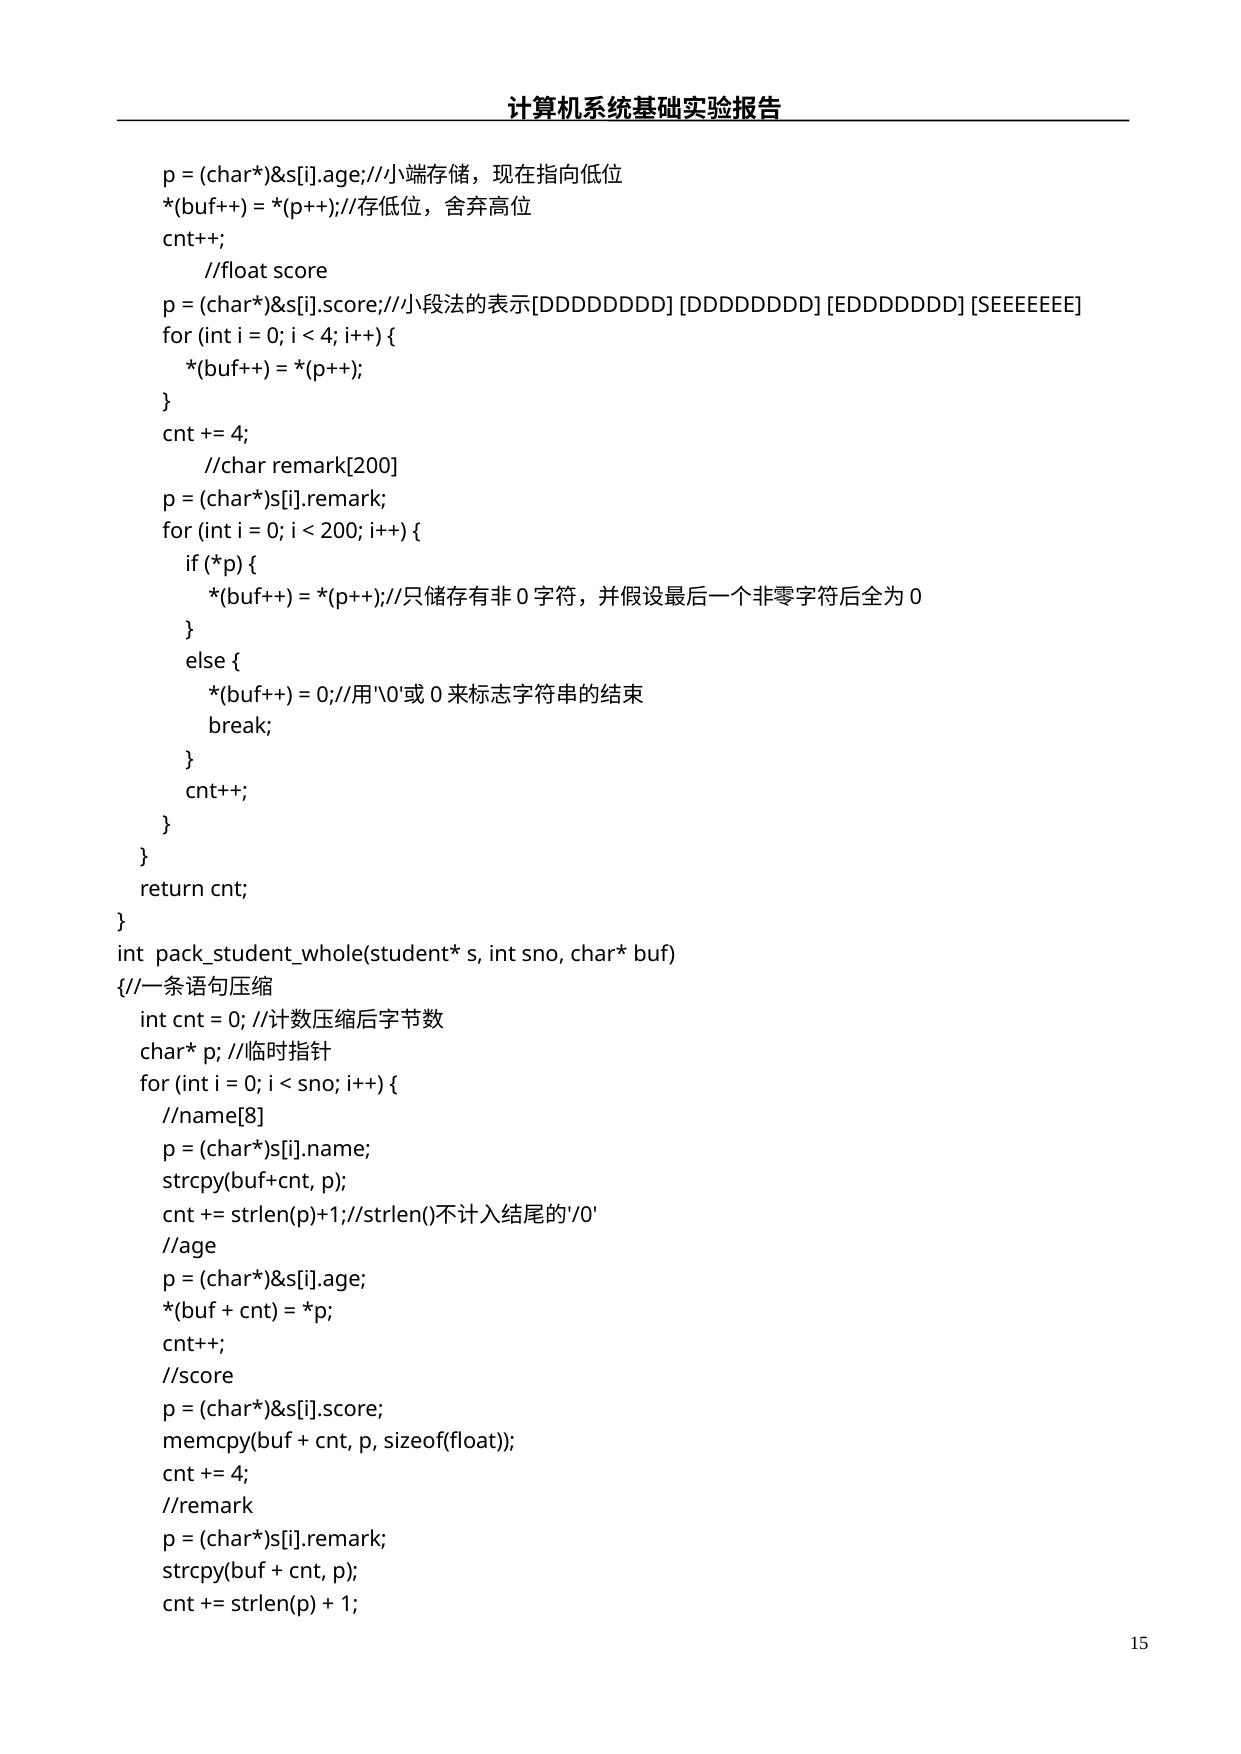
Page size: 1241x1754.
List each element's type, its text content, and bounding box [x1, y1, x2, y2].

text p = (char*)s[i].remark; [117, 1521, 1123, 1554]
text cnt += 4; [117, 416, 1123, 449]
text {//一条语句压缩 [117, 969, 1123, 1001]
text for (int i = 0; i < sno; i++) { [117, 1066, 1123, 1099]
text *(buf++) = *(p++);//存低位，舍弃高位 [117, 189, 1123, 221]
text } [117, 806, 1123, 839]
text for (int i = 0; i < 200; i++) { [117, 514, 1123, 546]
text p = (char*)s[i].name; [117, 1131, 1123, 1164]
text *(buf++) = 0;//用'\0'或0来标志字符串的结束 [117, 676, 1123, 709]
text return cnt; [117, 871, 1123, 904]
text if (*p) { [117, 546, 1123, 579]
text *(buf++) = *(p++); [117, 351, 1123, 384]
text cnt += strlen(p)+1;//strlen()不计入结尾的'/0' [117, 1196, 1123, 1229]
text strcpy(buf+cnt, p); [117, 1164, 1123, 1196]
text int cnt = 0; //计数压缩后字节数 [117, 1001, 1123, 1034]
text } [117, 904, 1123, 936]
text } [117, 741, 1123, 774]
text //age [117, 1229, 1123, 1261]
text } [117, 839, 1123, 871]
text p = (char*)&s[i].age;//小端存储，现在指向低位 [117, 156, 1123, 189]
text //name[8] [117, 1099, 1123, 1131]
text cnt++; [117, 221, 1123, 254]
text p = (char*)s[i].remark; [117, 481, 1123, 514]
text //float score [117, 254, 1123, 286]
text //char remark[200] [117, 449, 1123, 481]
text } [117, 611, 1123, 644]
text p = (char*)&s[i].score;//小段法的表示[DDDDDDDD] [DDDDDDDD] [EDDDDDDD] [SEEEEEEE] [117, 286, 1123, 319]
text break; [117, 709, 1123, 741]
text else { [117, 644, 1123, 676]
text *(buf++) = *(p++);//只储存有非0字符，并假设最后一个非零字符后全为0 [117, 579, 1123, 611]
text p = (char*)&s[i].score; [117, 1391, 1123, 1424]
text } [117, 384, 1123, 416]
text p = (char*)&s[i].age; [117, 1261, 1123, 1294]
text strcpy(buf + cnt, p); [117, 1554, 1123, 1586]
text cnt++; [117, 1326, 1123, 1359]
text //score [117, 1359, 1123, 1391]
text cnt += strlen(p) + 1; [117, 1586, 1123, 1619]
text memcpy(buf + cnt, p, sizeof(float)); [117, 1424, 1123, 1456]
text char* p; //临时指针 [117, 1034, 1123, 1066]
text cnt += 4; [117, 1456, 1123, 1489]
text *(buf + cnt) = *p; [117, 1294, 1123, 1326]
text int pack_student_whole(student* s, int sno, char* buf) [117, 936, 1123, 969]
text for (int i = 0; i < 4; i++) { [117, 319, 1123, 351]
text cnt++; [117, 774, 1123, 806]
text //remark [117, 1489, 1123, 1521]
